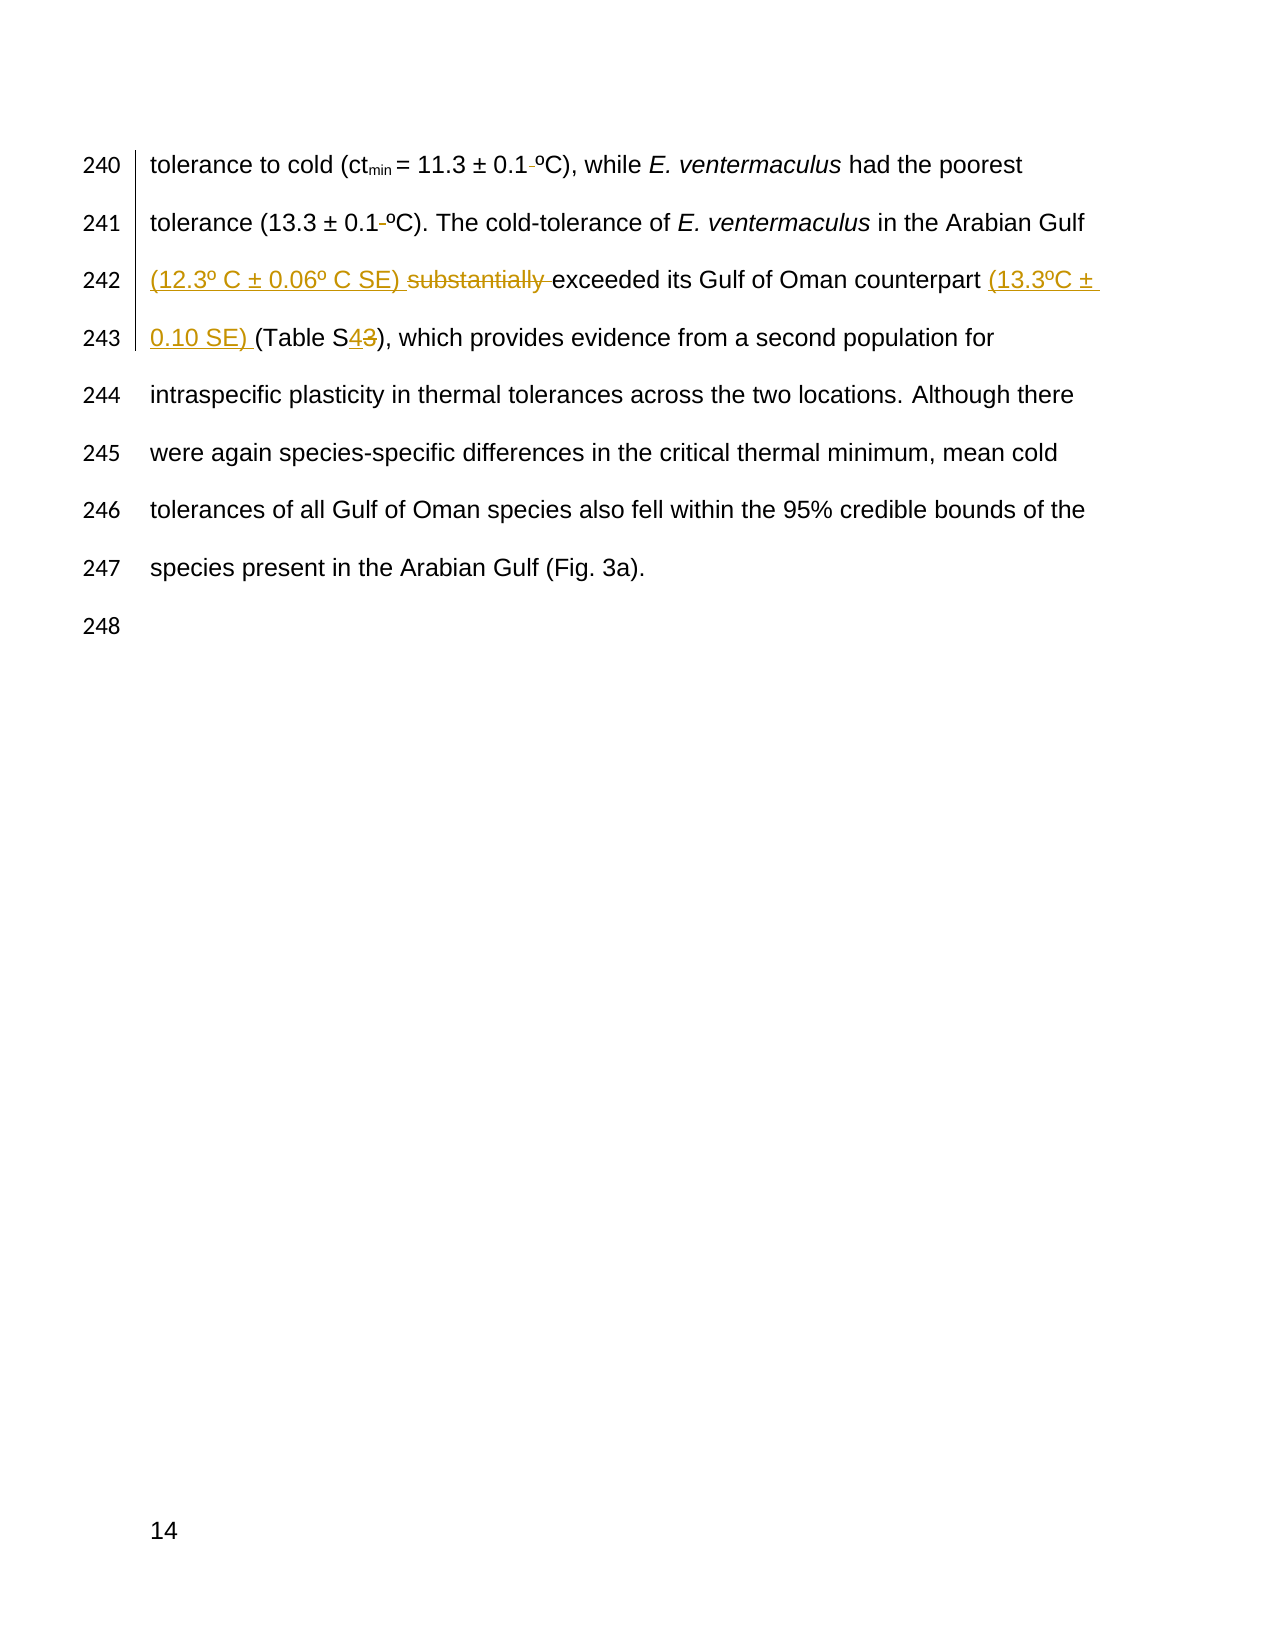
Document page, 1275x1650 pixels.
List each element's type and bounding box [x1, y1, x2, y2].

text [150, 150, 1125, 581]
